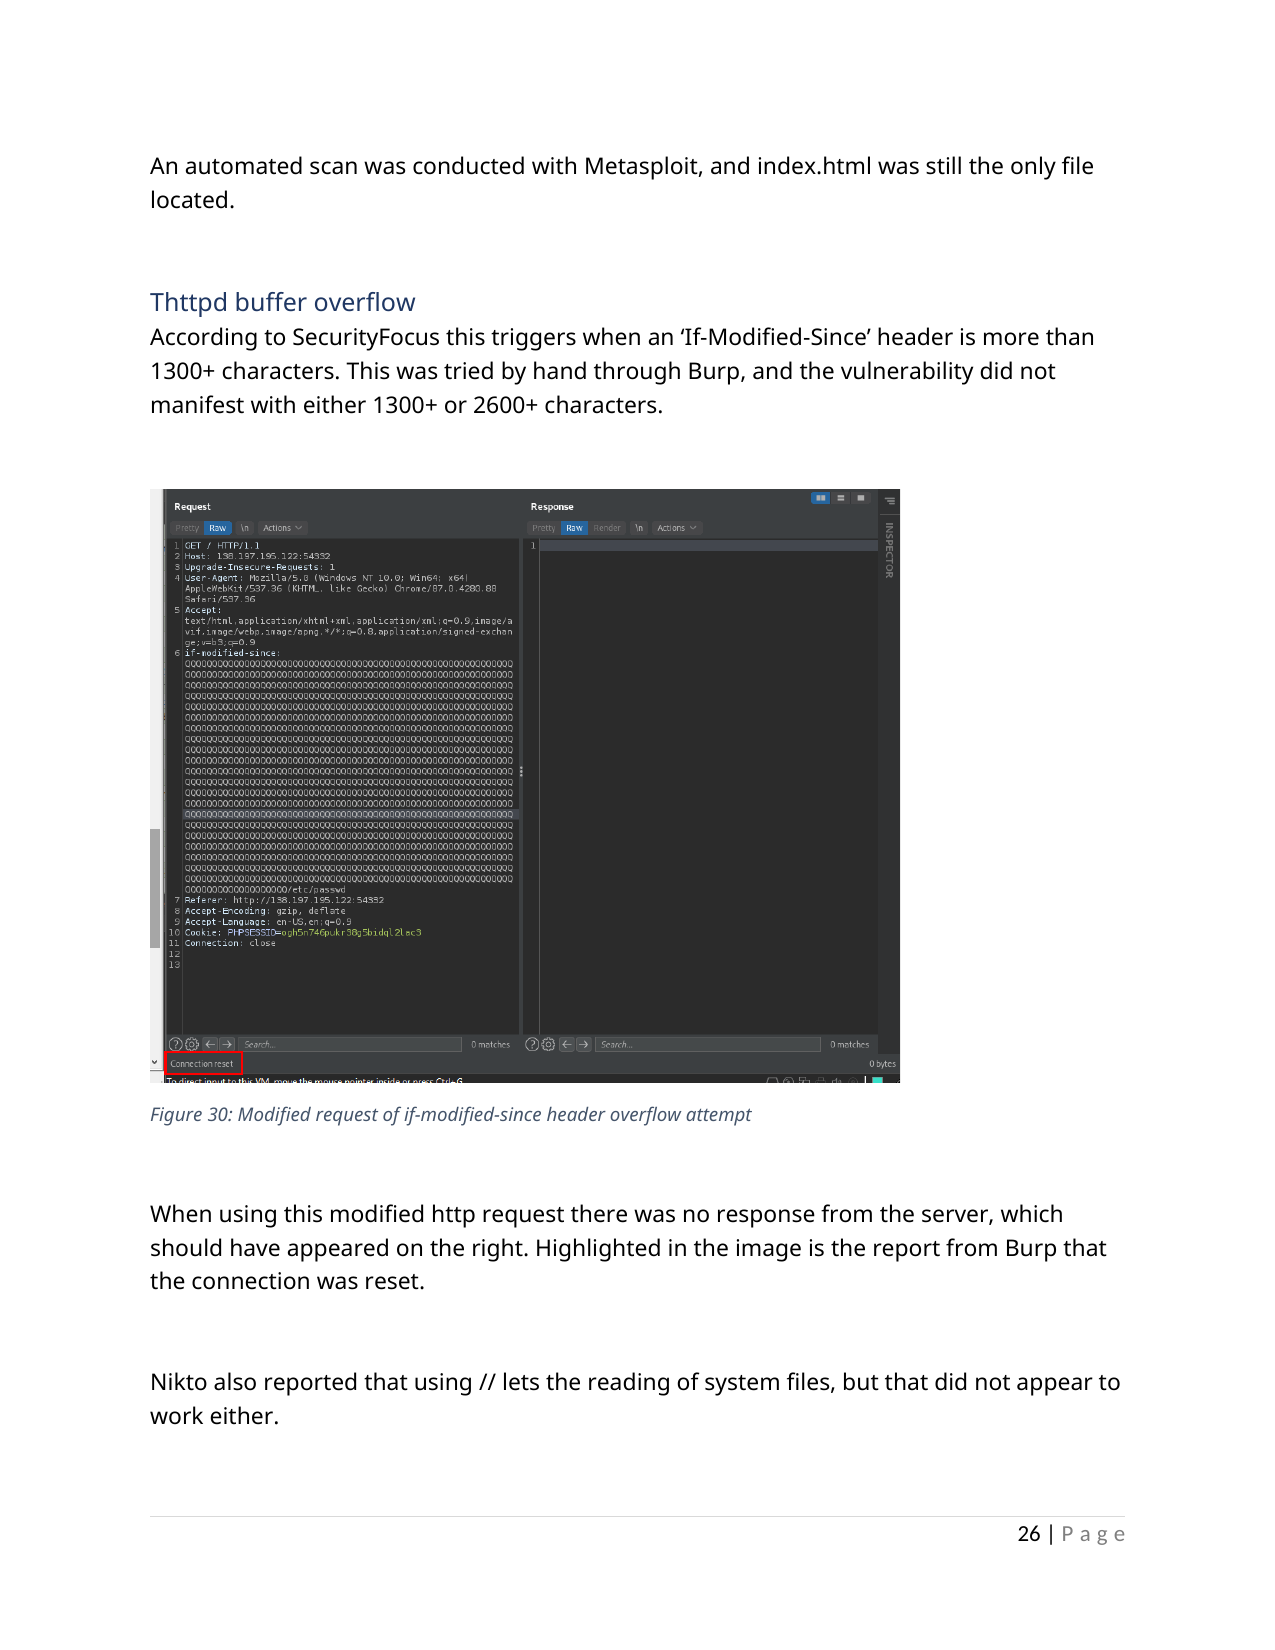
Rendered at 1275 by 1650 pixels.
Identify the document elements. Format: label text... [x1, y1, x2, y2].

picture [150, 489, 901, 1083]
text Nikto also reported that using // lets the reading of system files, but that did not appear to work either. [150, 1366, 1125, 1431]
text An automated scan was conducted with Metasploit, and index.html was still the only file located. [150, 150, 1125, 215]
subtitle Thttpd buffer overflow [150, 284, 1125, 319]
text When using this modified http request there was no response from the server, which should have appeared on the right. Highlighted in the image is the report from Burp that the connection was reset. [150, 1198, 1125, 1296]
text According to SecurityFocus this triggers when an ‘If-Modified-Since’ header is more than 1300+ characters. This was tried by hand through Burp, and the vulnerability did not manifest with either 1300+ or 2600+ characters. [150, 321, 1125, 420]
